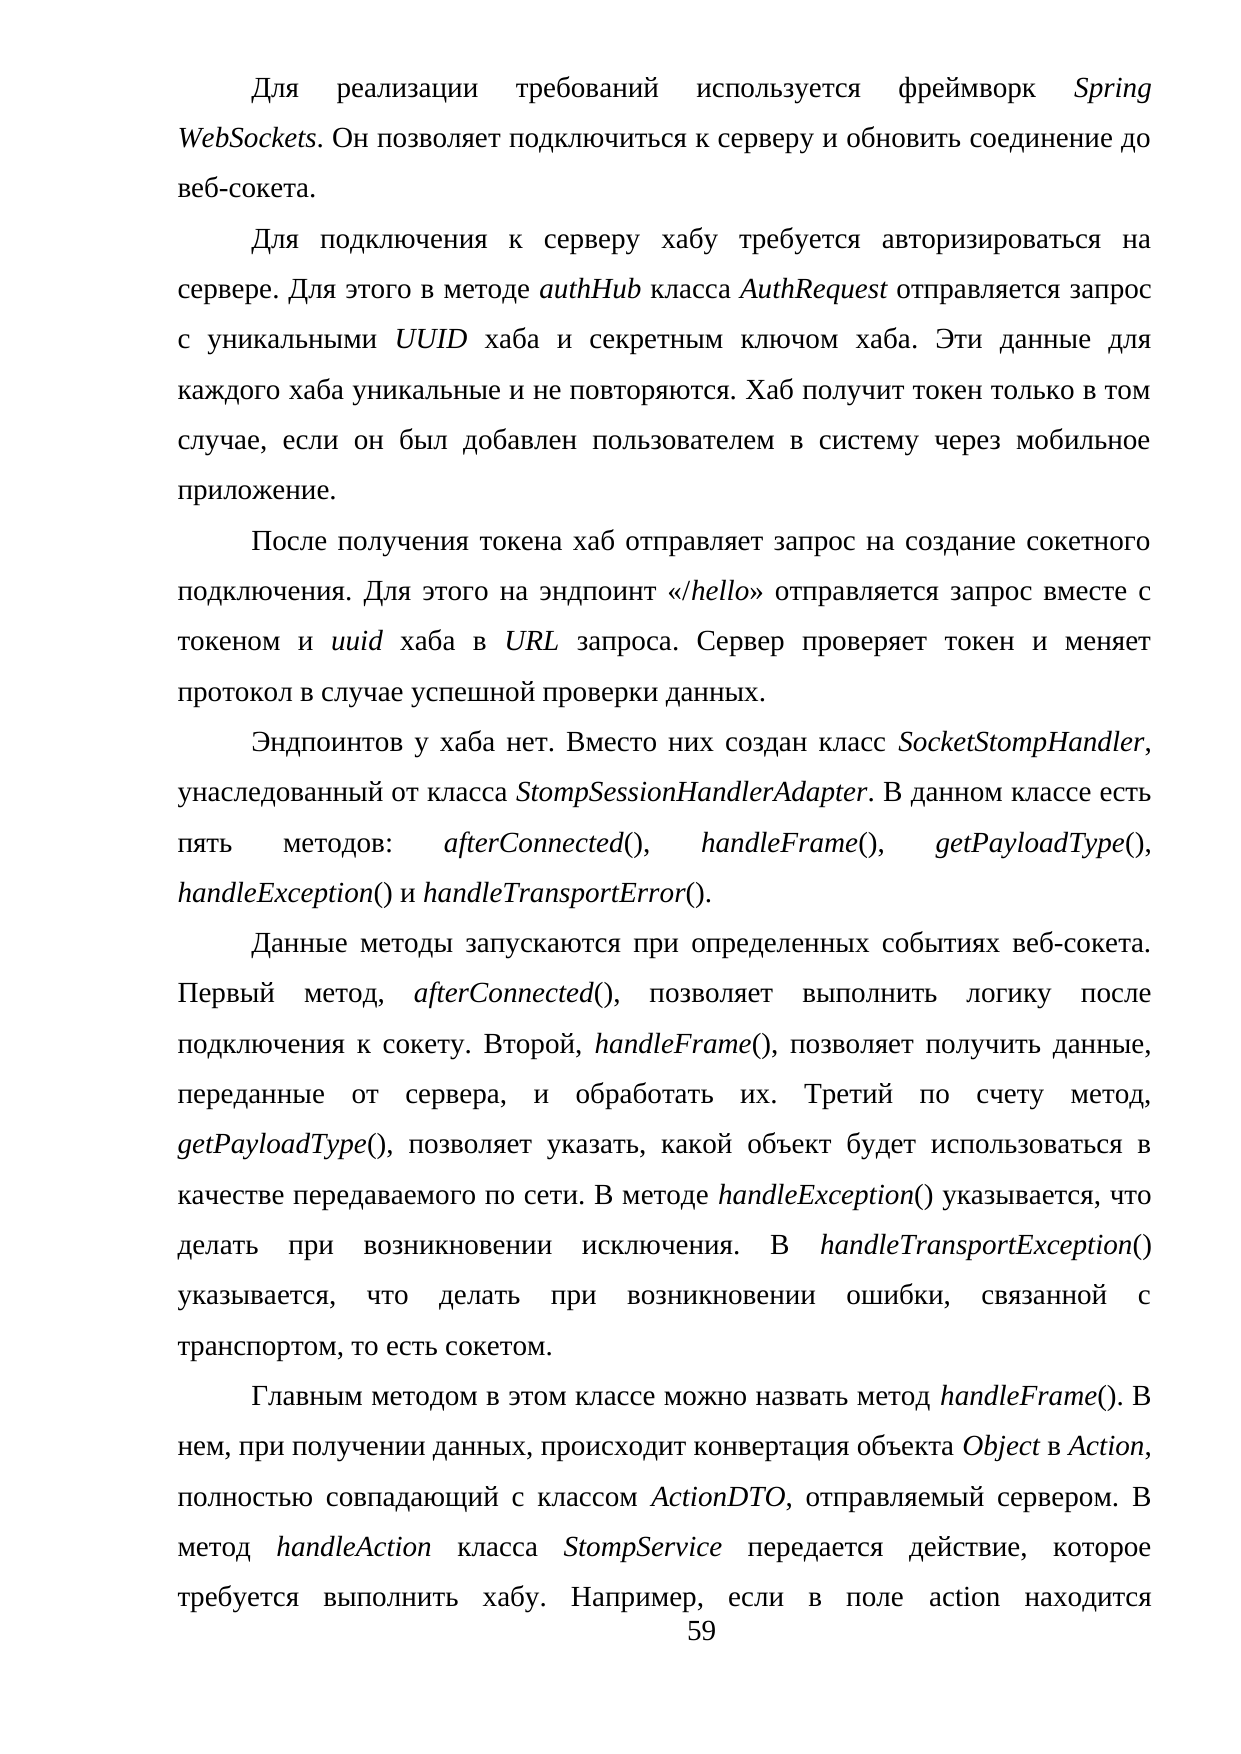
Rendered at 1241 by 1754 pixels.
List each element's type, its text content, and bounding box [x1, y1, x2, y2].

text Для реализации требований используется фреймворк Spring WebSockets. Он позволяет подключиться к серверу и обновить соединение до веб-сокета. [177, 70, 1152, 204]
text После получения токена хаб отправляет запрос на создание сокетного подключения. Для этого на эндпоинт «/hello» отправляется запрос вместе с токеном и uuid хаба в URL запроса. Сервер проверяет токен и меняет протокол в случае успешной проверки данных. [177, 523, 1152, 707]
text Эндпоинтов у хаба нет. Вместо них создан класс SocketStompHandler, унаследованный от класса StompSessionHandlerAdapter. В данном классе есть пять методов: afterConnected(), handleFrame(), getPayloadType(), handleException() и handleTransportError(). [177, 724, 1152, 908]
text Данные методы запускаются при определенных событиях веб-сокета. Первый метод, afterConnected(), позволяет выполнить логику после подключения к сокету. Второй, handleFrame(), позволяет получить данные, переданные от сервера, и обработать их. Третий по счету метод, getPayloadType(), позволяет указать, какой объект будет использоваться в качестве передаваемого по сети. В методе handleException() указывается, что делать при возникновении исключения. В handleTransportException() указывается, что делать при возникновении ошибки, связанной с транспортом, то есть сокетом. [177, 925, 1152, 1361]
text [177, 1378, 1152, 1613]
text Для подключения к серверу хабу требуется авторизироваться на сервере. Для этого в методе authHub класса AuthRequest отправляется запрос с уникальными UUID хаба и секретным ключом хаба. Эти данные для каждого хаба уникальные и не повторяются. Хаб получит токен только в том случае, если он был добавлен пользователем в систему через мобильное приложение. [177, 221, 1152, 506]
